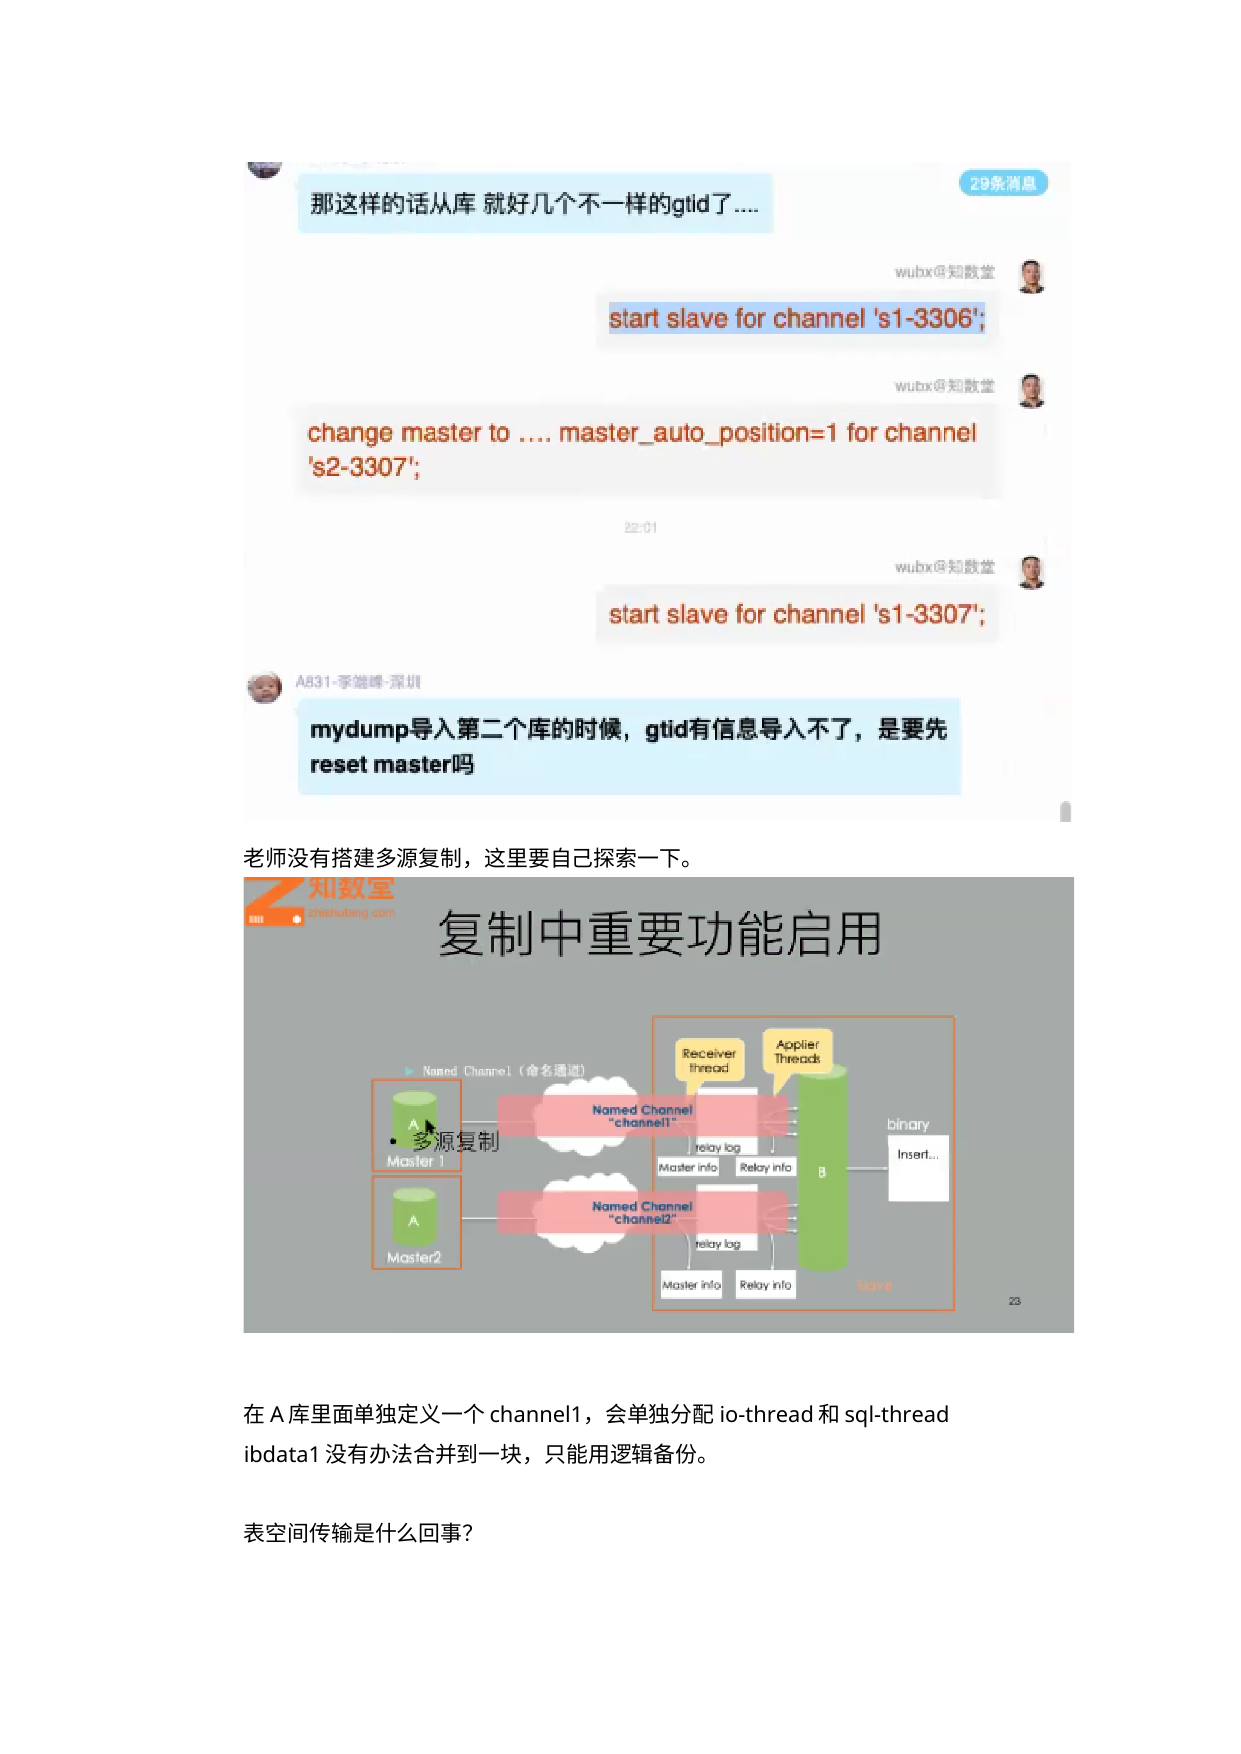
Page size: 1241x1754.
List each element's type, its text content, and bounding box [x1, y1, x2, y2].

picture [243, 162, 1072, 822]
text 老师没有搭建多源复制，这里要自己探索一下。 [243, 837, 1053, 877]
picture [243, 877, 1075, 1333]
text 在A库里面单独定义一个channel1，会单独分配 io-thread和sql-thread [243, 1393, 1053, 1433]
text ibdata1没有办法合并到一块，只能用逻辑备份。 [243, 1433, 1053, 1472]
text 表空间传输是什么回事？ [243, 1512, 1053, 1552]
